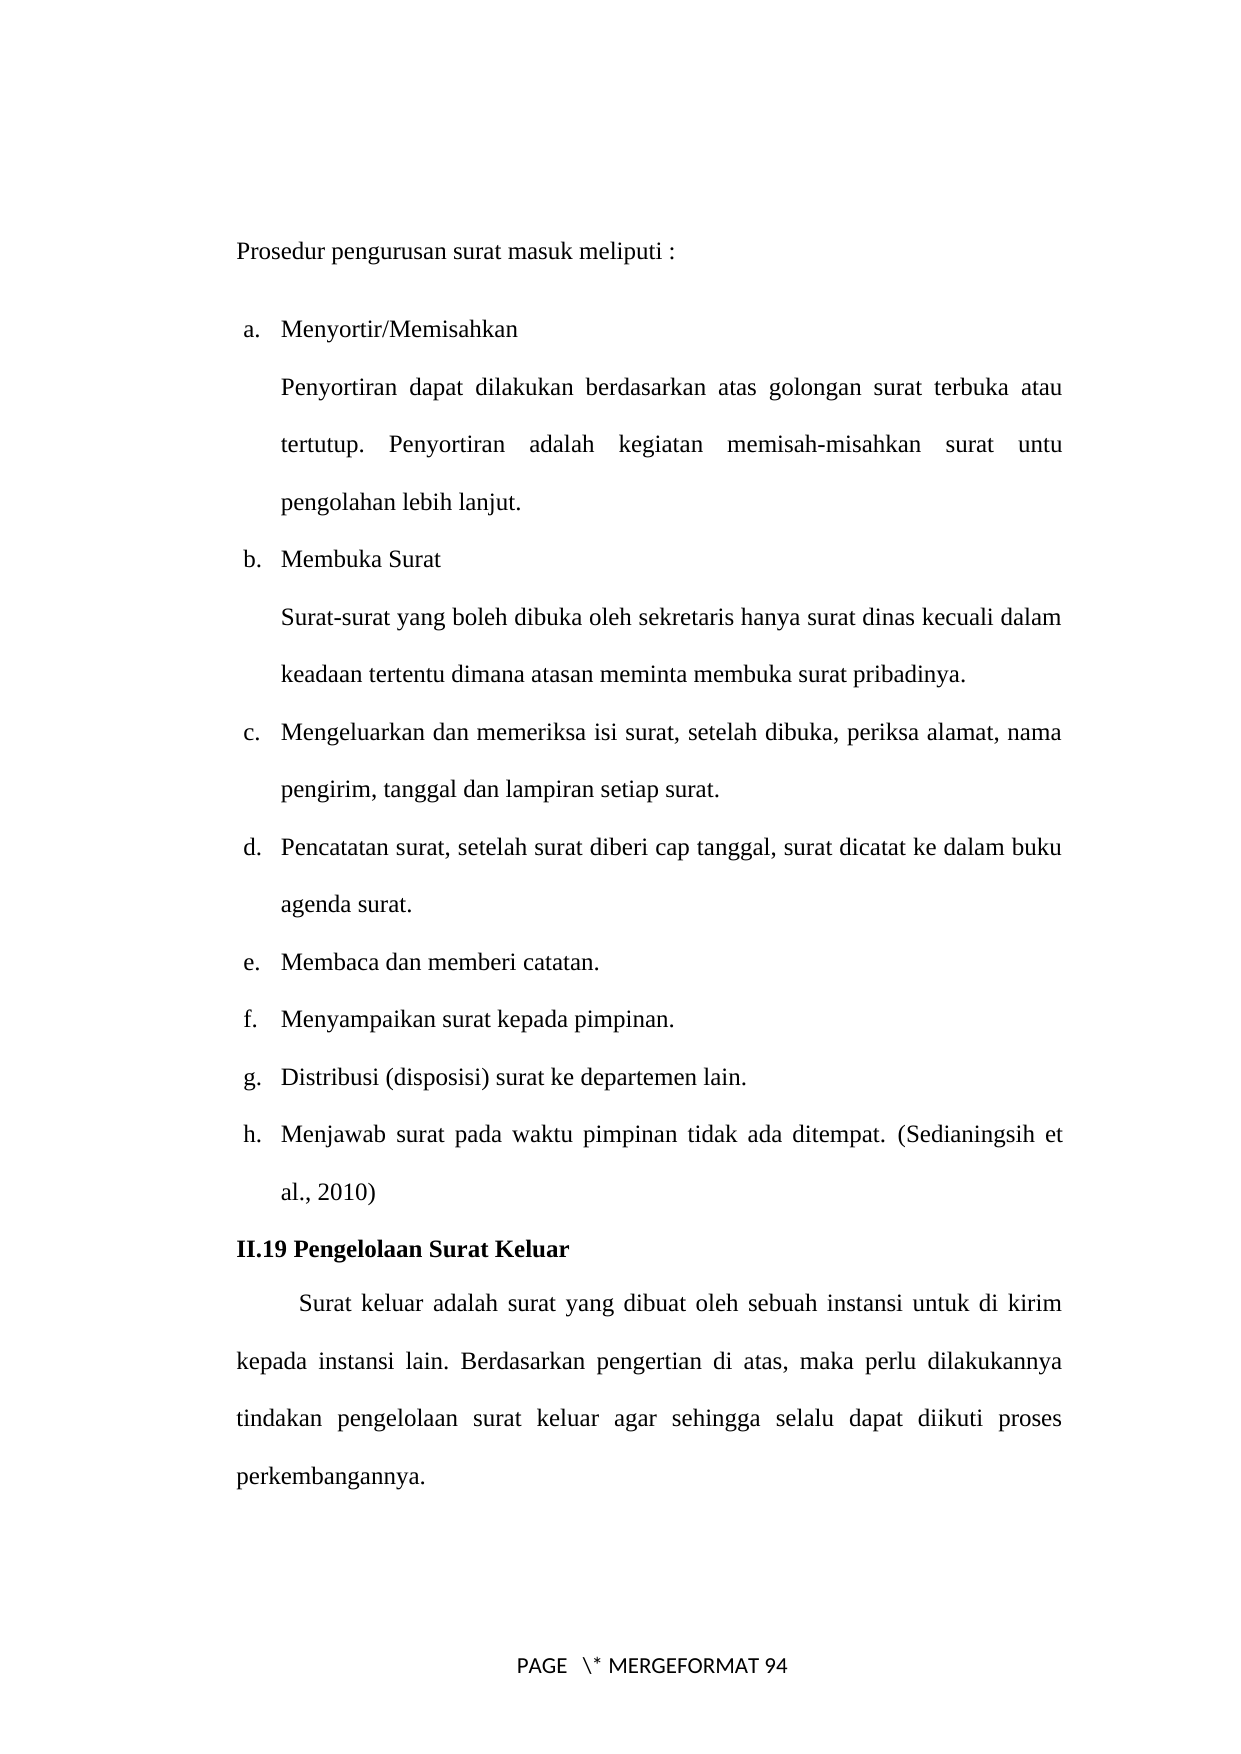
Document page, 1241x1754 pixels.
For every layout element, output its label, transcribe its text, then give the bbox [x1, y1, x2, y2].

list Menyortir/Memisahkan [243, 314, 1063, 343]
list Distribusi (disposisi) surat ke departemen lain. [243, 1062, 1063, 1091]
list Menyampaikan surat kepada pimpinan. [243, 1004, 1063, 1033]
subtitle Pengelolaan Surat Keluar [236, 1234, 1063, 1263]
list Pencatatan surat, setelah surat diberi cap tanggal, surat dicatat ke dalam buku agenda surat. [243, 832, 1063, 918]
list Surat-surat yang boleh dibuka oleh sekretaris hanya surat dinas kecuali dalam keadaan tertentu dimana atasan meminta membuka surat pribadinya. [281, 602, 1063, 688]
text Surat keluar adalah surat yang dibuat oleh sebuah instansi untuk di kirim kepada instansi lain. Berdasarkan pengertian di atas, maka perlu dilakukannya tindakan pengelolaan surat keluar agar sehingga selalu dapat diikuti proses perkembangannya. [236, 1288, 1063, 1489]
text Prosedur pengurusan surat masuk meliputi : [236, 236, 1063, 265]
list Mengeluarkan dan memeriksa isi surat, setelah dibuka, periksa alamat, nama pengirim, tanggal dan lampiran setiap surat. [243, 717, 1063, 803]
list Membuka Surat [243, 544, 1063, 573]
list Penyortiran dapat dilakukan berdasarkan atas golongan surat terbuka atau tertutup. Penyortiran adalah kegiatan memisah-misahkan surat untu pengolahan lebih lanjut. [281, 372, 1063, 516]
list Menjawab surat pada waktu pimpinan tidak ada ditempat. (Sedianingsih et al., 2010) [243, 1119, 1063, 1206]
list Membaca dan memberi catatan. [243, 947, 1063, 976]
